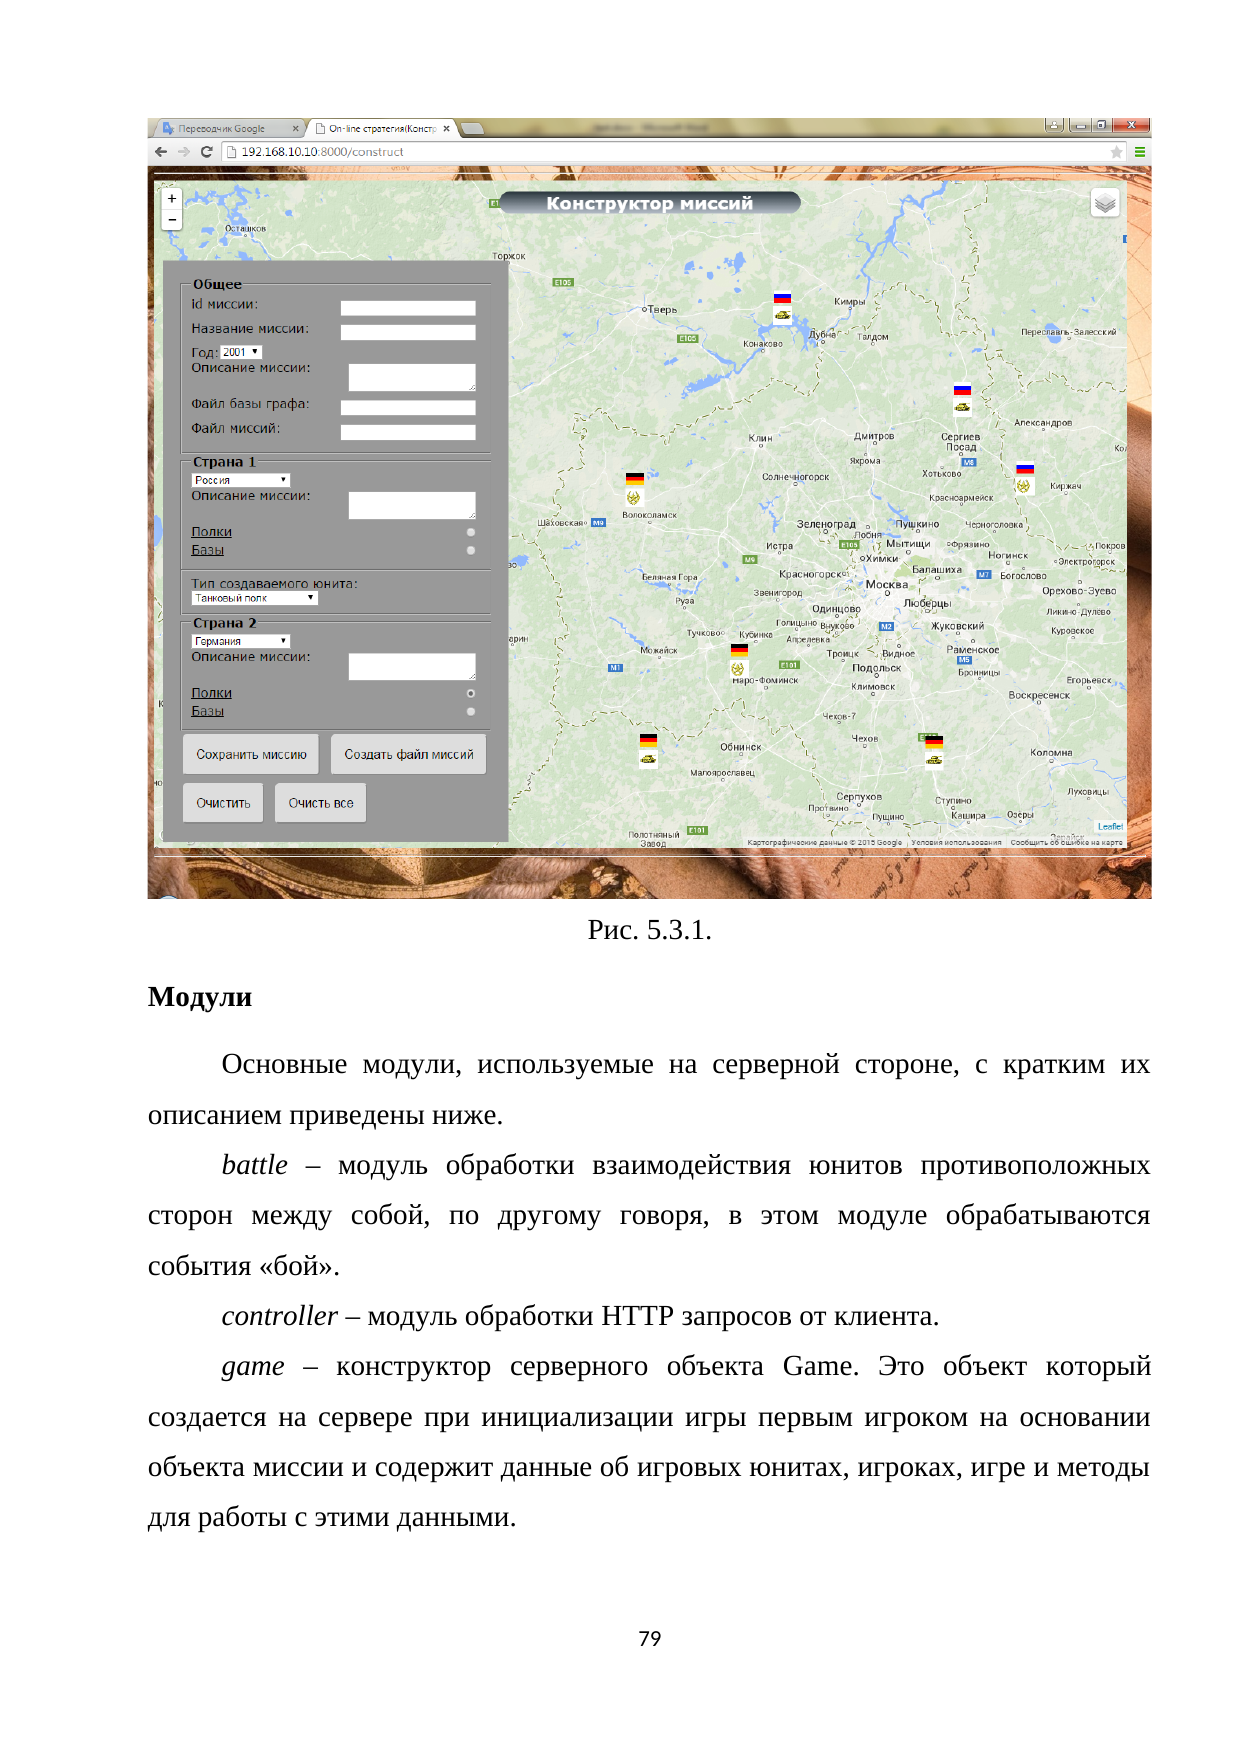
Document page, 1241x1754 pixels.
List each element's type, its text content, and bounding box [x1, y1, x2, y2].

text controller – модуль обработки HTTP запросов от клиента. [148, 1298, 1152, 1332]
text Рис. 5.3.1. [148, 912, 1152, 946]
text battle – модуль обработки взаимодействия юнитов противоположных сторон между собой, по другому говоря, в этом модуле обрабатываются события «бой». [148, 1147, 1152, 1281]
picture [147, 118, 1152, 899]
text game – конструктор серверного объекта Game. Это объект который создается на сервере при инициализации игры первым игроком на основании объекта миссии и содержит данные об игровых юнитах, игроках, игре и методы для работы с этими данными. [148, 1348, 1152, 1533]
text Основные модули, используемые на серверной стороне, с кратким их описанием приведены ниже. [148, 1046, 1152, 1130]
text Модули [148, 979, 1152, 1013]
